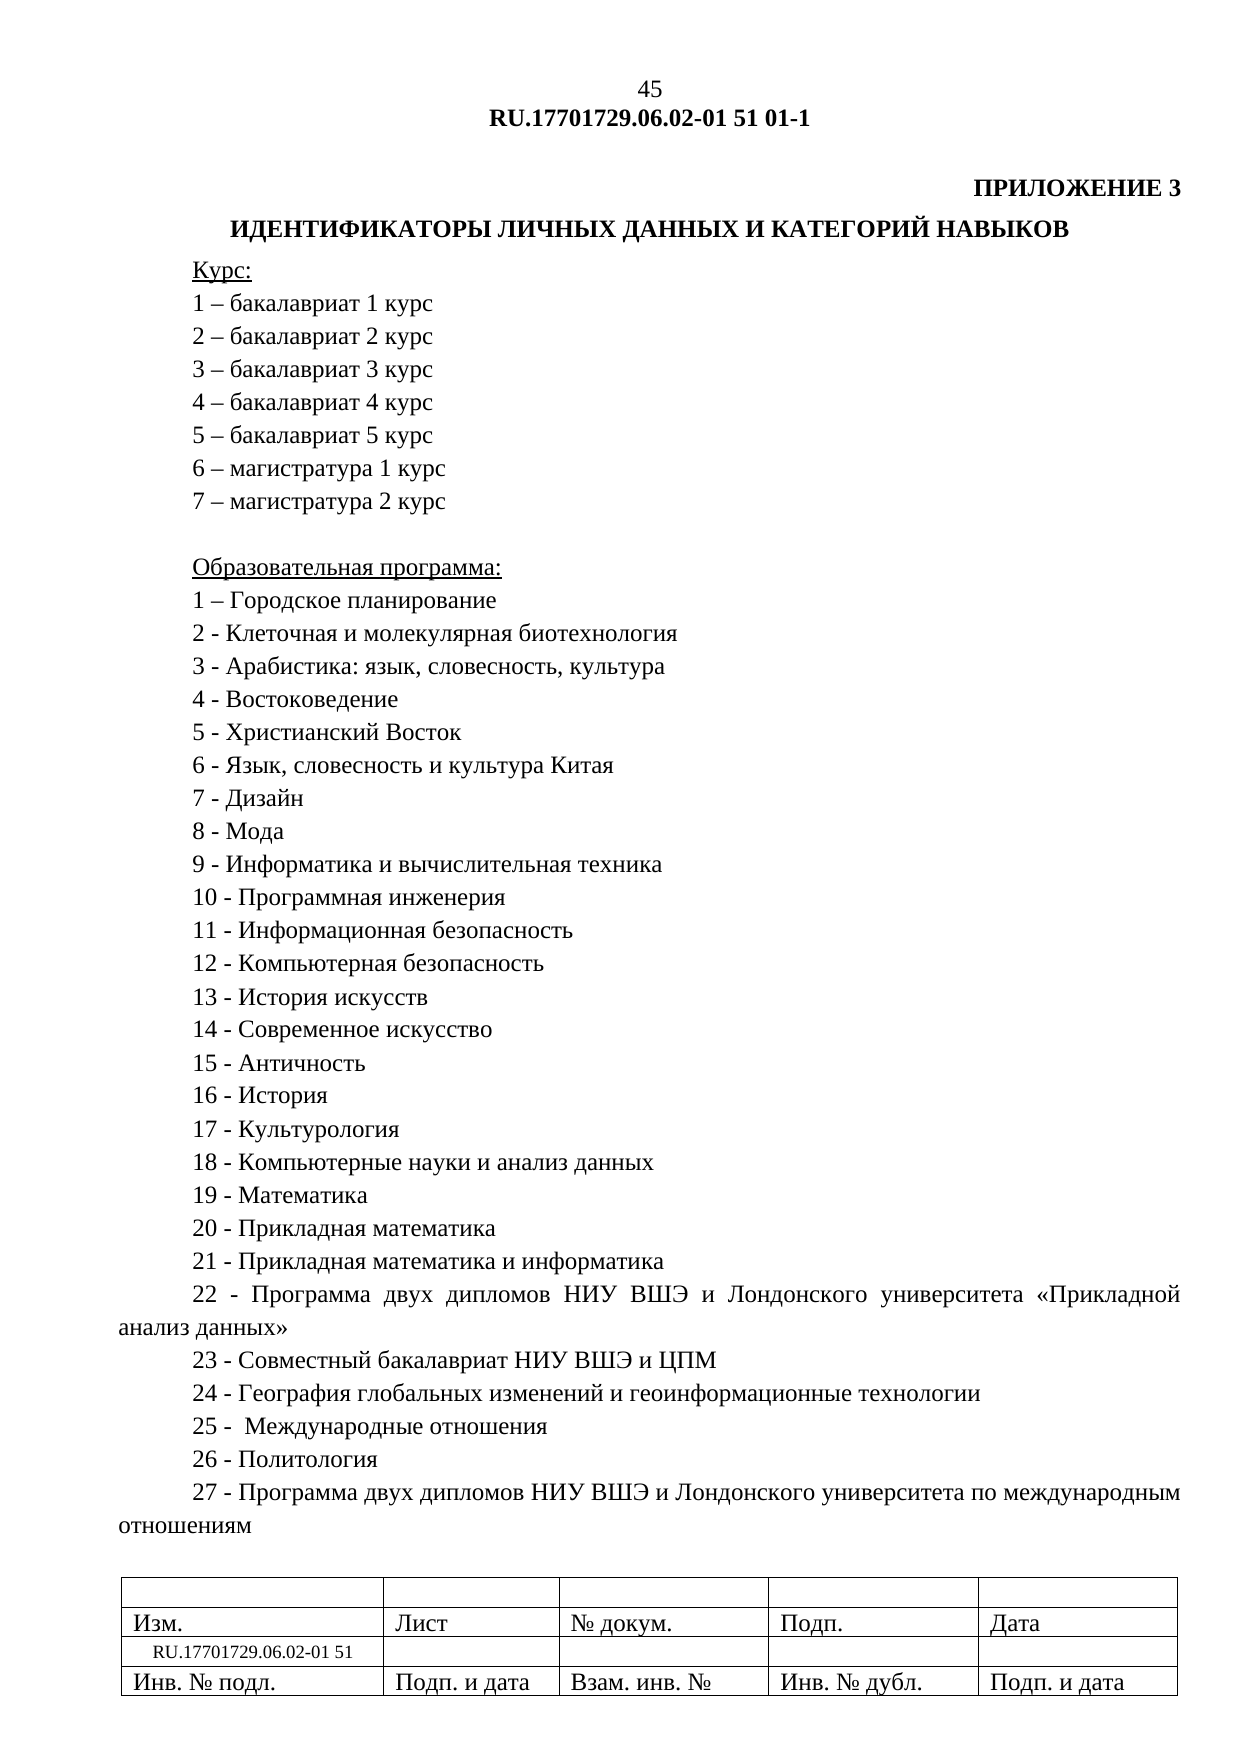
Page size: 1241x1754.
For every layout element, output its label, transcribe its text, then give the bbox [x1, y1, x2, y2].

text 2 - Клеточная и молекулярная биотехнология [118, 618, 1181, 647]
text 23 - Совместный бакалавриат НИУ ВШЭ и ЦПМ [118, 1345, 1181, 1373]
text 16 - История [118, 1081, 1181, 1109]
text 9 - Информатика и вычислительная техника [118, 849, 1181, 878]
text 6 - Язык, словесность и культура Китая [118, 750, 1181, 779]
text 4 - Востоковедение [118, 684, 1181, 713]
text 7 – магистратура 2 курс [118, 486, 1181, 515]
text 1 – бакалавриат 1 курс [118, 288, 1181, 317]
text 4 – бакалавриат 4 курс [118, 387, 1181, 416]
subtitle ИДЕНТИФИКАТОРЫ ЛИЧНЫХ ДАННЫХ И КАТЕГОРИЙ НАВЫКОВ [118, 214, 1181, 243]
text 13 - История искусств [118, 982, 1181, 1010]
text 27 - Программа двух дипломов НИУ ВШЭ и Лондонского университета по международным отношениям [118, 1477, 1181, 1539]
text 15 - Античность [118, 1048, 1181, 1076]
text 18 - Компьютерные науки и анализ данных [118, 1147, 1181, 1175]
text 17 - Культурология [118, 1114, 1181, 1142]
text 19 - Математика [118, 1180, 1181, 1208]
text 21 - Прикладная математика и информатика [118, 1246, 1181, 1274]
text 10 - Программная инженерия [118, 882, 1181, 911]
text 3 – бакалавриат 3 курс [118, 354, 1181, 383]
text 24 - География глобальных изменений и геоинформационные технологии [118, 1378, 1181, 1407]
text 22 - Программа двух дипломов НИУ ВШЭ и Лондонского университета «Прикладной анализ данных» [118, 1279, 1181, 1341]
text 3 - Арабистика: язык, словесность, культура [118, 651, 1181, 680]
text 2 – бакалавриат 2 курс [118, 321, 1181, 350]
text 11 - Информационная безопасность [118, 916, 1181, 944]
text 5 – бакалавриат 5 курс [118, 420, 1181, 449]
text 25 - Международные отношения [118, 1411, 1181, 1439]
text 5 - Христианский Восток [118, 717, 1181, 746]
subtitle ПРИЛОЖЕНИЕ 3 [148, 173, 1181, 201]
text 14 - Современное искусство [118, 1014, 1181, 1043]
text 12 - Компьютерная безопасность [118, 948, 1181, 977]
text Курс: [118, 255, 1181, 284]
text 1 – Городское планирование [118, 585, 1181, 614]
text 8 - Мода [118, 816, 1181, 845]
text 7 - Дизайн [118, 783, 1181, 812]
text 20 - Прикладная математика [118, 1213, 1181, 1241]
text 6 – магистратура 1 курс [118, 453, 1181, 482]
text 26 - Политология [118, 1444, 1181, 1473]
text Образовательная программа: [118, 552, 1181, 581]
